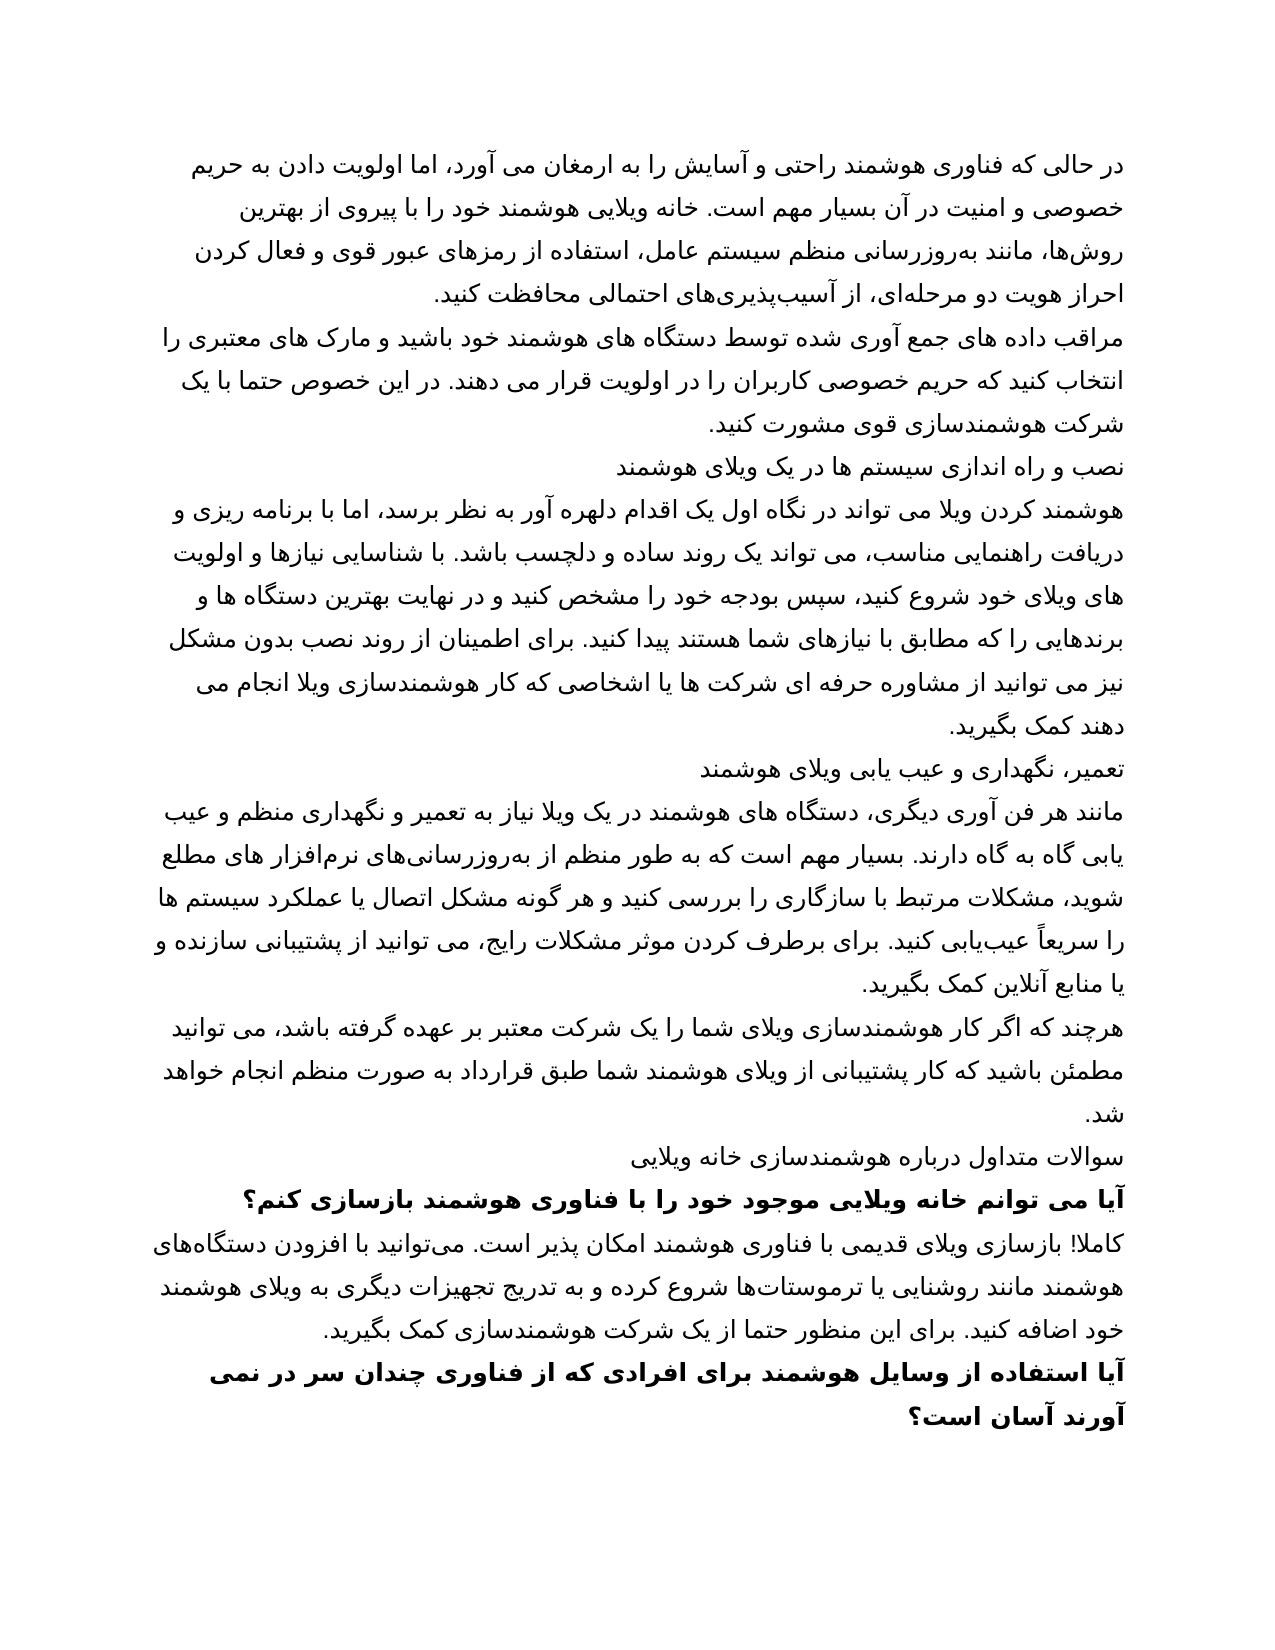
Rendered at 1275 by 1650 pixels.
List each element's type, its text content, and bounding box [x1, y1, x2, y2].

text هرچند که اگر کار هوشمندسازی ویلای شما را یک شرکت معتبر بر عهده گرفته باشد، می توانید مطمئن باشید که کار پشتیبانی از ویلای هوشمند شما طبق قرارداد به صورت منظم انجام خواهد شد. [150, 1012, 1125, 1127]
text تعمیر، نگهداری و عیب یابی ویلای هوشمند [150, 754, 1125, 782]
text آیا استفاده از وسایل هوشمند برای افرادی که از فناوری چندان سر در نمی آورند آسان است؟ [150, 1358, 1125, 1431]
text سوالات متداول درباره هوشمندسازی خانه ویلایی [150, 1142, 1125, 1171]
text کاملا! بازسازی ویلای قدیمی با فناوری هوشمند امکان پذیر است. می‌توانید با افزودن دستگاه‌های هوشمند مانند روشنایی یا ترموستات‌ها شروع کرده و به تدریج تجهیزات دیگری به ویلای هوشمند خود اضافه کنید. برای این منظور حتما از یک شرکت هوشمندسازی کمک بگیرید. [150, 1229, 1125, 1344]
text هوشمند کردن ویلا می تواند در نگاه اول یک اقدام دلهره آور به نظر برسد، اما با برنامه ریزی و دریافت راهنمایی مناسب، می تواند یک روند ساده و دلچسب باشد. با شناسایی نیازها و اولویت های ویلای خود شروع کنید، سپس بودجه خود را مشخص کنید و در نهایت بهترین دستگاه ها و برندهایی را که مطابق با نیازهای شما هستند پیدا کنید. برای اطمینان از روند نصب بدون مشکل نیز می توانید از مشاوره حرفه ای شرکت ها یا اشخاصی که کار هوشمندسازی ویلا انجام می دهند کمک بگیرید. [150, 495, 1125, 739]
text نصب و راه اندازی سیستم ها در یک ویلای هوشمند [150, 452, 1125, 481]
text در حالی که فناوری هوشمند راحتی و آسایش را به ارمغان می آورد، اما اولویت دادن به حریم خصوصی و امنیت در آن بسیار مهم است. خانه ویلایی هوشمند خود را با پیروی از بهترین روش‌ها، مانند به‌روزرسانی منظم سیستم عامل، استفاده از رمزهای عبور قوی و فعال کردن احراز هویت دو مرحله‌ای، از آسیب‌پذیری‌های احتمالی محافظت کنید. [150, 150, 1125, 308]
text مانند هر فن آوری دیگری، دستگاه های هوشمند در یک ویلا نیاز به تعمیر و نگهداری منظم و عیب یابی گاه به گاه دارند. بسیار مهم است که به طور منظم از به‌روزرسانی‌های نرم‌افزار های مطلع شوید، مشکلات مرتبط با سازگاری را بررسی کنید و هر گونه مشکل اتصال یا عملکرد سیستم ها را سریعاً عیب‌یابی کنید. برای برطرف کردن موثر مشکلات رایج، می توانید از پشتیبانی سازنده و یا منابع آنلاین کمک بگیرید. [150, 797, 1125, 998]
text مراقب داده های جمع آوری شده توسط دستگاه های هوشمند خود باشید و مارک های معتبری را انتخاب کنید که حریم خصوصی کاربران را در اولویت قرار می دهند. در این خصوص حتما با یک شرکت هوشمندسازی قوی مشورت کنید. [150, 322, 1125, 437]
text آیا می توانم خانه ویلایی موجود خود را با فناوری هوشمند بازسازی کنم؟ [150, 1185, 1125, 1214]
